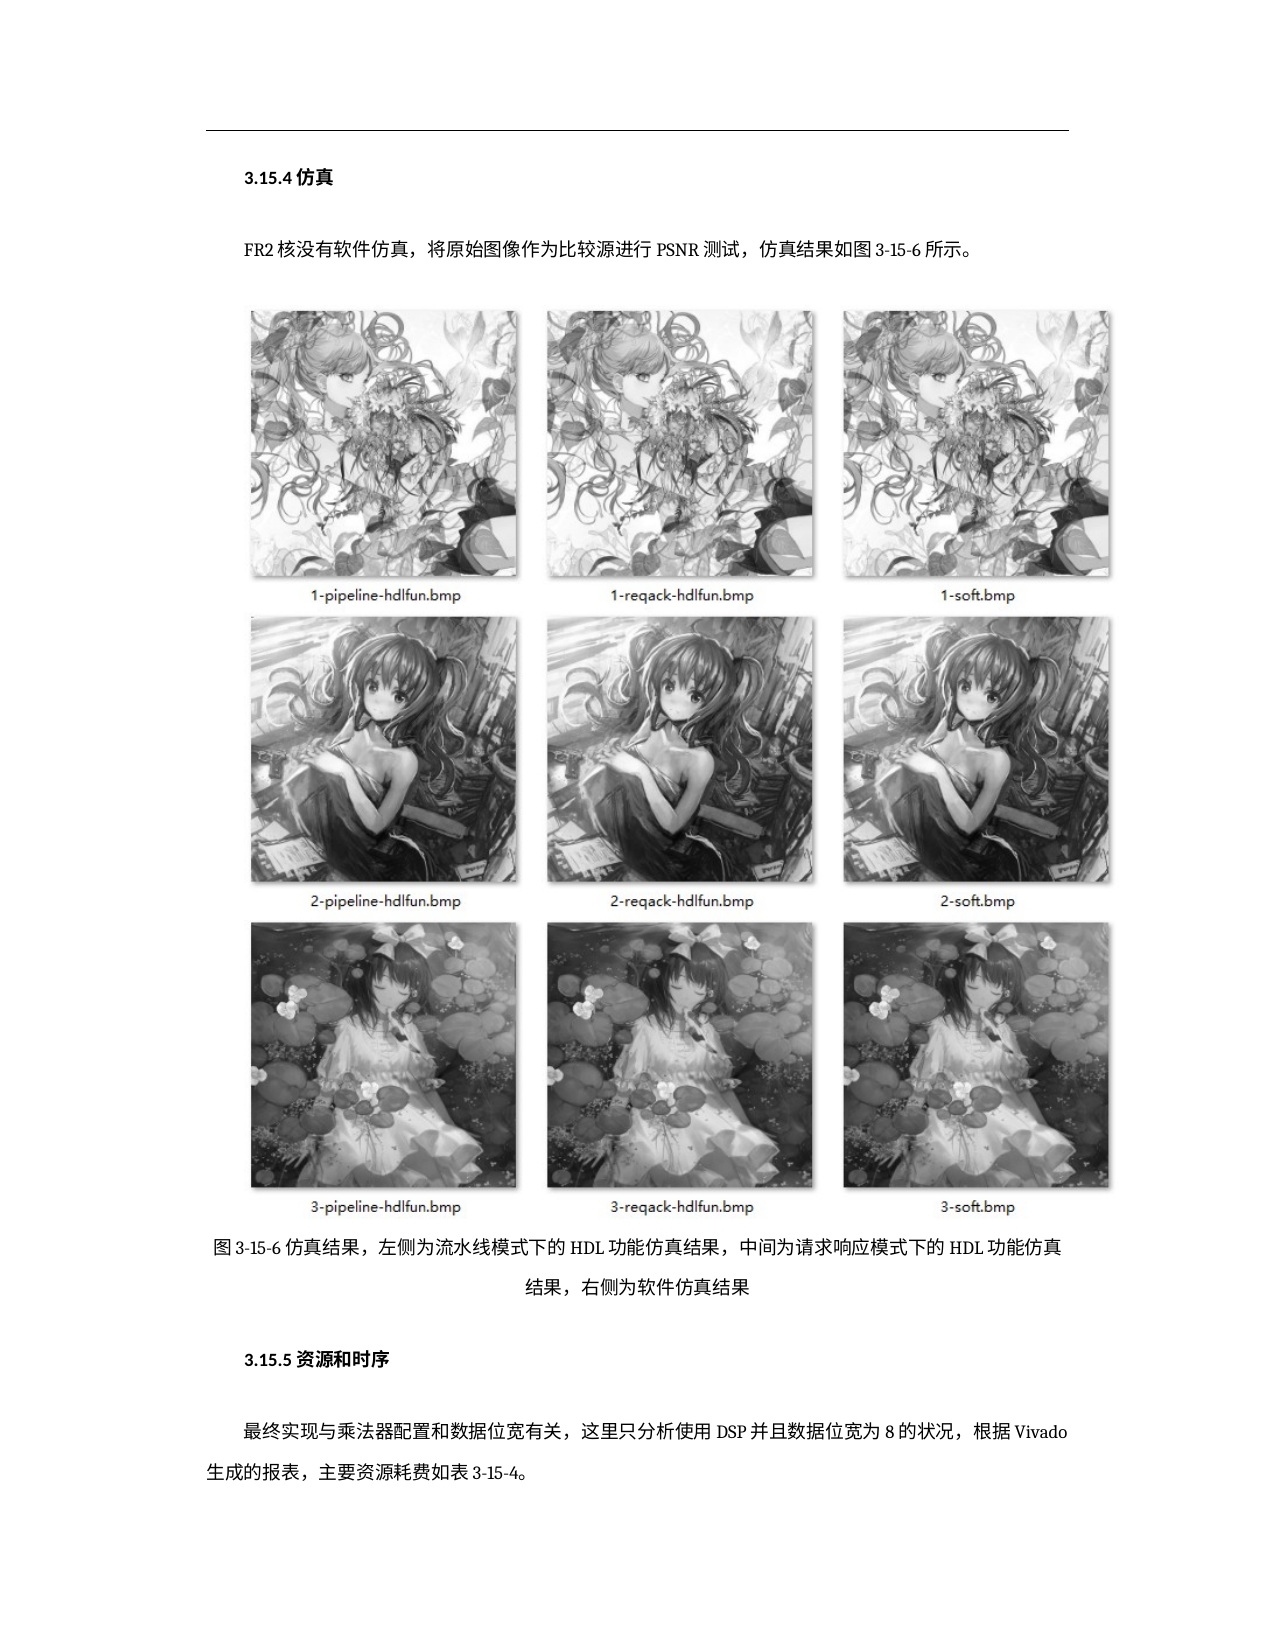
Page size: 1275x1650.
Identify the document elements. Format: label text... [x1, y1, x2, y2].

subtitle 3.15.4 仿真 [206, 163, 1069, 190]
picture [243, 305, 1119, 1219]
text 最终实现与乘法器配置和数据位宽有关，这里只分析使用DSP并且数据位宽为8的状况，根据Vivado生成的报表，主要资源耗费如表3-15-4。 [206, 1417, 1069, 1485]
text FR2核没有软件仿真，将原始图像作为比较源进行PSNR测试，仿真结果如图3-15-6所示。 [206, 235, 1069, 294]
subtitle 3.15.5 资源和时序 [206, 1345, 1069, 1372]
